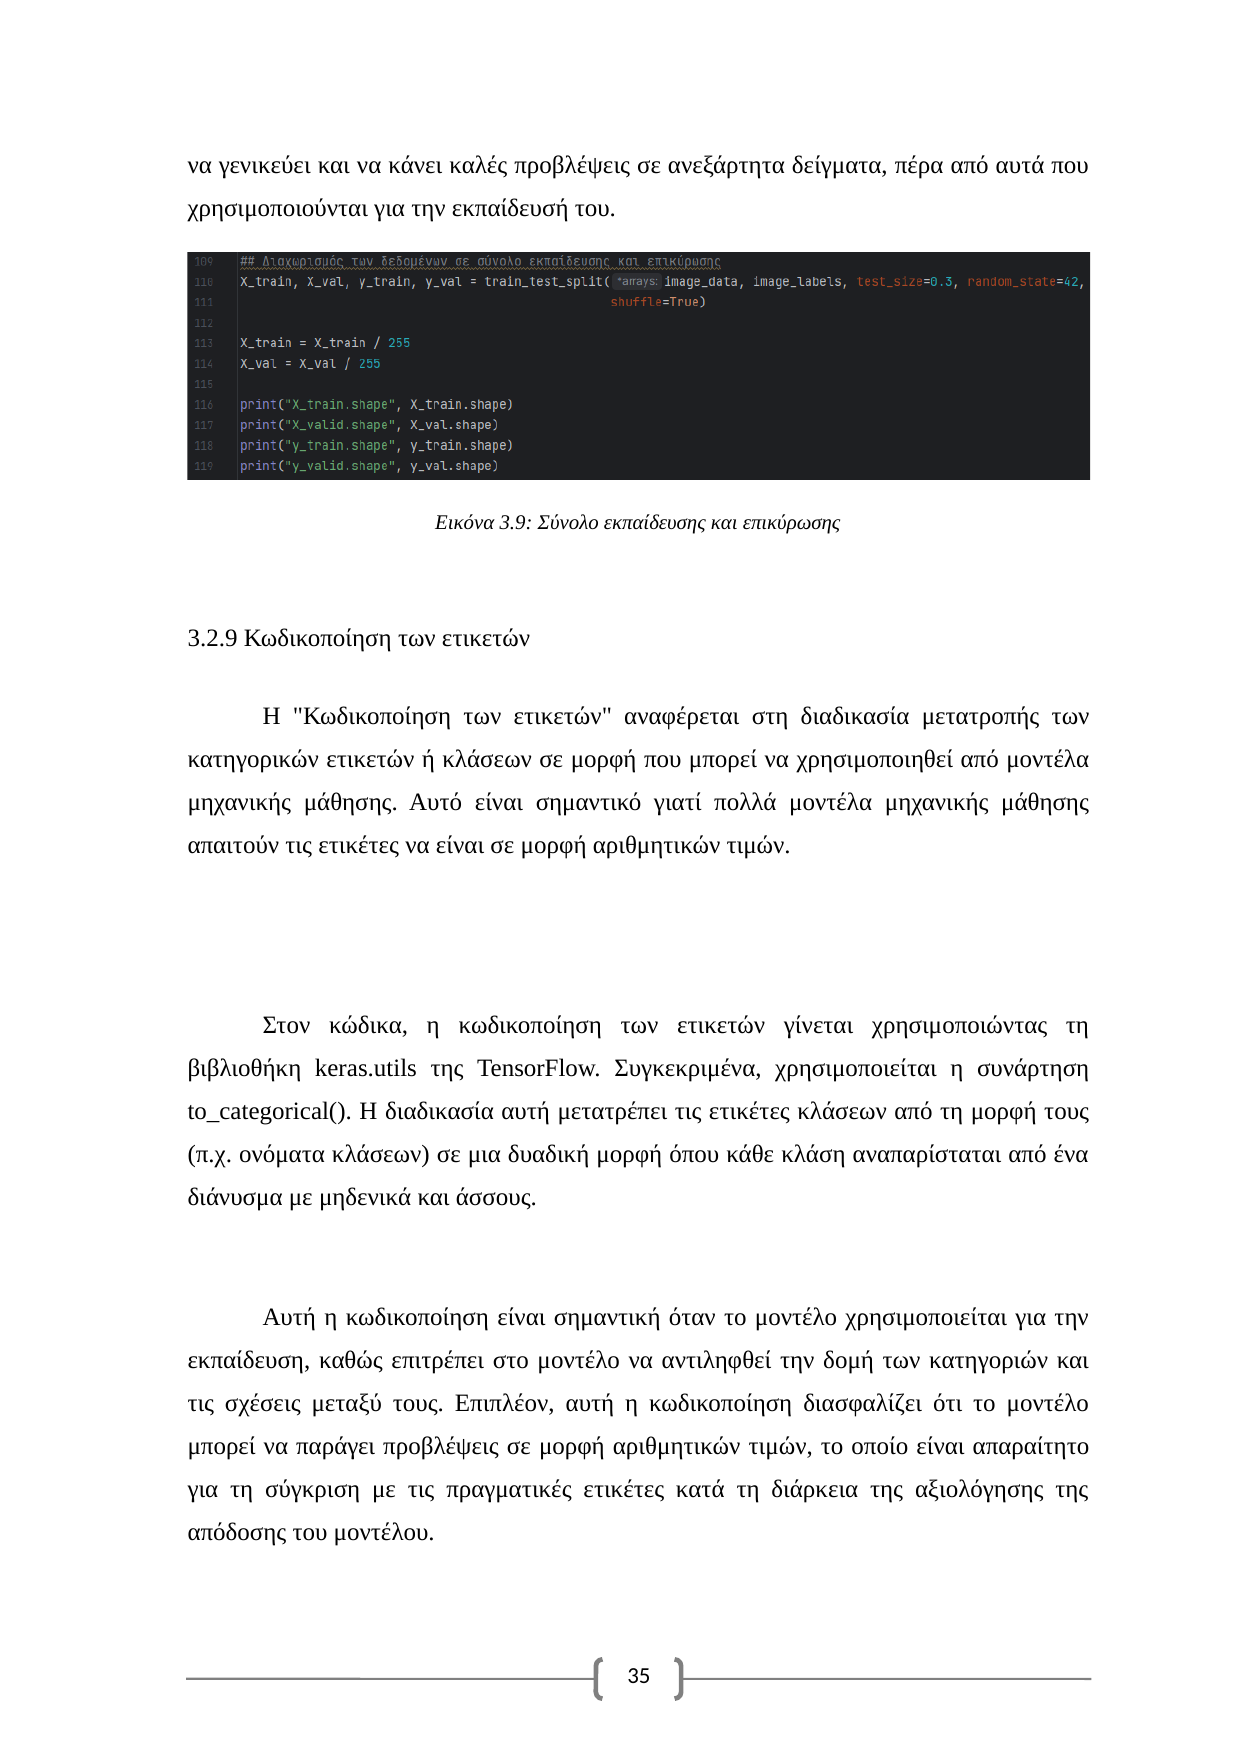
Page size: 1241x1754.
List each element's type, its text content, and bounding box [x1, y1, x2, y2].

subtitle 3.2.9 Κωδικοποίηση των ετικετών [187, 623, 1090, 652]
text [187, 150, 1090, 222]
picture [187, 252, 1091, 480]
text Η "Κωδικοποίηση των ετικετών" αναφέρεται στη διαδικασία μετατροπής των κατηγορικών ετικετών ή κλάσεων σε μορφή που μπορεί να χρησιμοποιηθεί από μοντέλα μηχανικής μάθησης. Αυτό είναι σημαντικό γιατί πολλά μοντέλα μηχανικής μάθησης απαιτούν τις ετικέτες να είναι σε μορφή αριθμητικών τιμών. [187, 701, 1090, 859]
text Στον κώδικα, η κωδικοποίηση των ετικετών γίνεται χρησιμοποιώντας τη βιβλιοθήκη keras.utils της TensorFlow. Συγκεκριμένα, χρησιμοποιείται η συνάρτηση to_categorical(). Η διαδικασία αυτή μετατρέπει τις ετικέτες κλάσεων από τη μορφή τους (π.χ. ονόματα κλάσεων) σε μια δυαδική μορφή όπου κάθε κλάση αναπαρίσταται από ένα διάνυσμα με μηδενικά και άσσους. [187, 1010, 1090, 1211]
text Αυτή η κωδικοποίηση είναι σημαντική όταν το μοντέλο χρησιμοποιείται για την εκπαίδευση, καθώς επιτρέπει στο μοντέλο να αντιληφθεί την δομή των κατηγοριών και τις σχέσεις μεταξύ τους. Επιπλέον, αυτή η κωδικοποίηση διασφαλίζει ότι το μοντέλο μπορεί να παράγει προβλέψεις σε μορφή αριθμητικών τιμών, το οποίο είναι απαραίτητο για τη σύγκριση με τις πραγματικές ετικέτες κατά τη διάρκεια της αξιολόγησης της απόδοσης του μοντέλου. [187, 1302, 1090, 1546]
